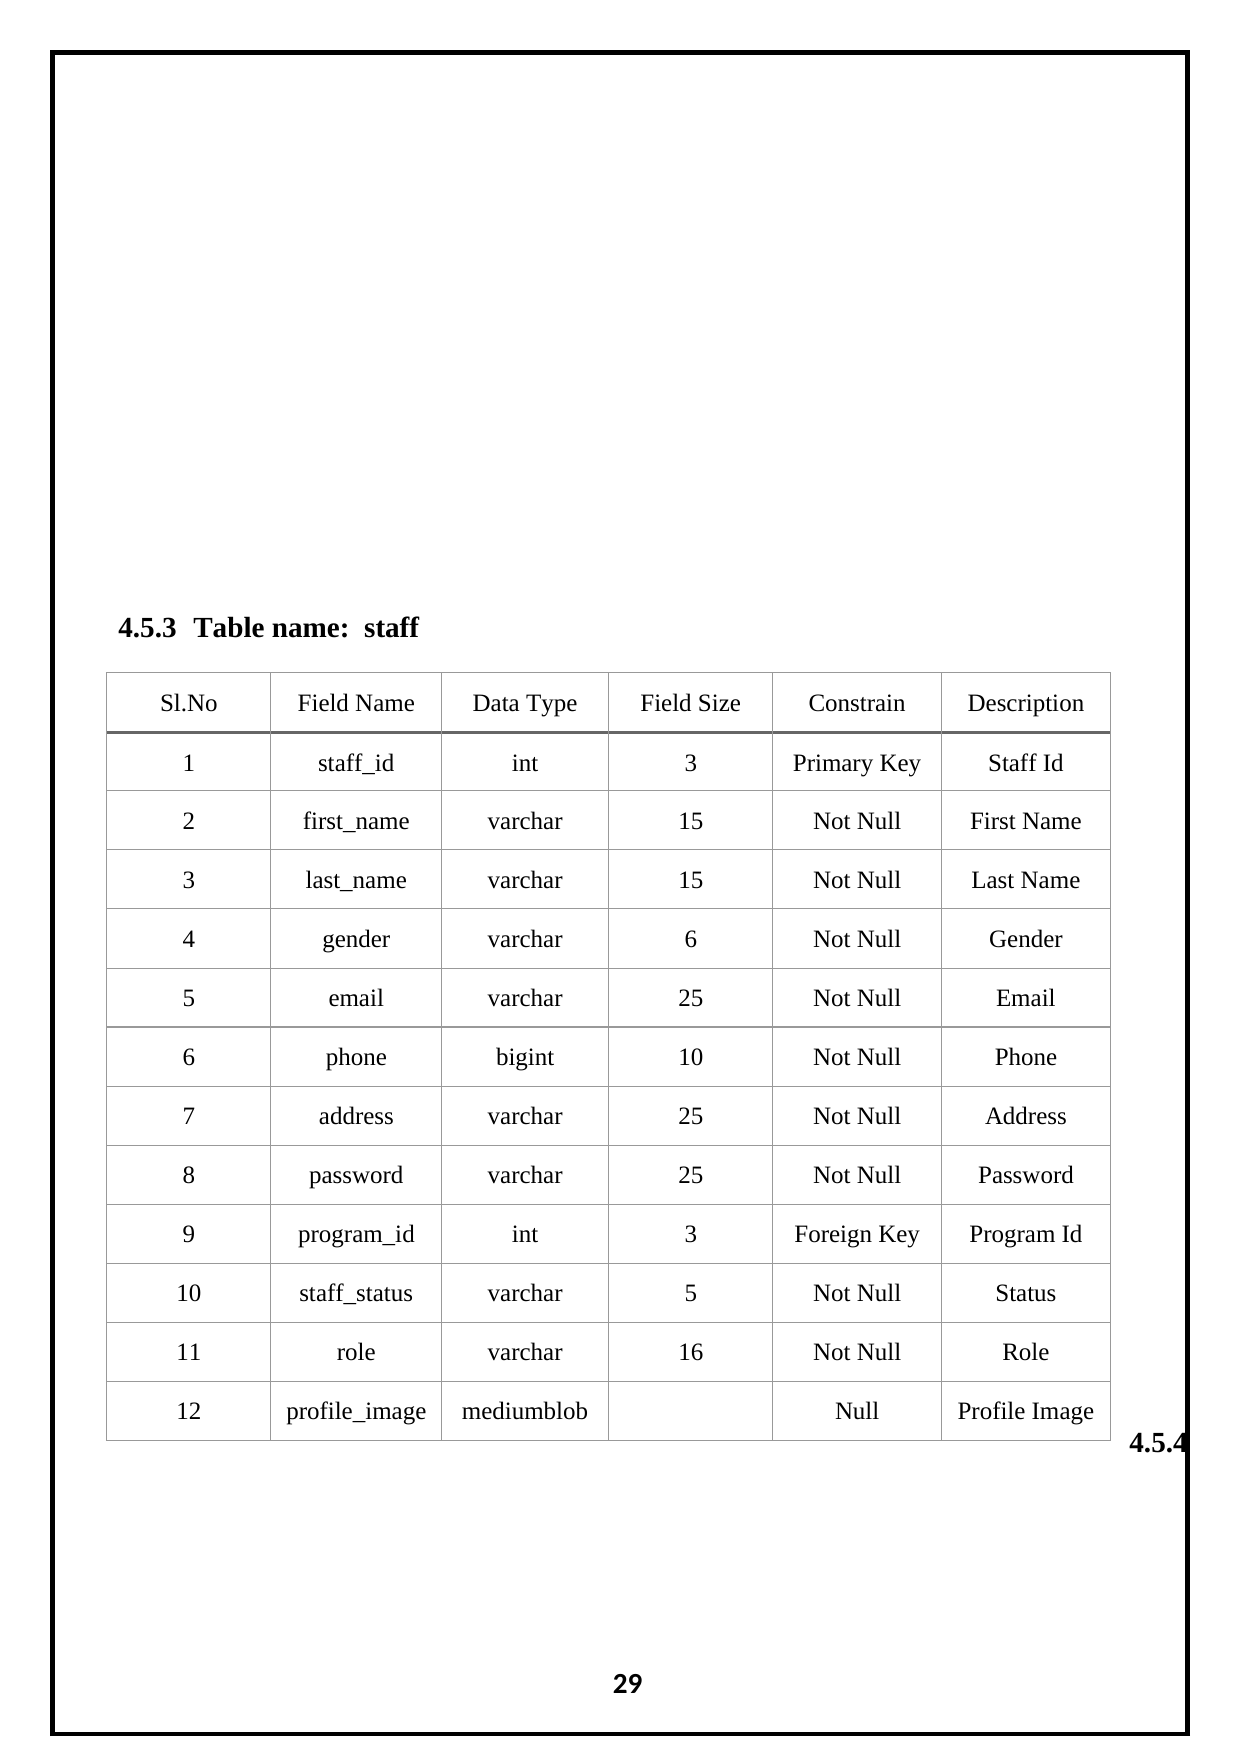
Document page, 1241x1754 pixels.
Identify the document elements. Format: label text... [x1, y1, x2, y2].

table_cell Profile Image [942, 1382, 1110, 1440]
table_cell Phone [942, 1028, 1110, 1086]
table_cell Not Null [773, 1146, 941, 1204]
table_cell varchar [442, 850, 608, 908]
table_cell Not Null [773, 791, 941, 849]
table_cell 10 [107, 1264, 270, 1322]
table_cell int [442, 734, 608, 790]
table_cell Not Null [773, 909, 941, 967]
table_cell 3 [609, 1205, 772, 1263]
table_cell email [271, 969, 441, 1026]
table_cell varchar [442, 969, 608, 1026]
table_cell 15 [609, 850, 772, 908]
list Table name: student [118, 1426, 1137, 1459]
table_header Description [942, 673, 1110, 731]
table_cell Staff Id [942, 734, 1110, 790]
table_cell 5 [609, 1264, 772, 1322]
table_cell Gender [942, 909, 1110, 967]
table_cell First Name [942, 791, 1110, 849]
table_cell first_name [271, 791, 441, 849]
table_cell role [271, 1323, 441, 1381]
table_cell 12 [107, 1382, 270, 1440]
table_cell staff_status [271, 1264, 441, 1322]
table_cell 2 [107, 791, 270, 849]
table_cell password [271, 1146, 441, 1204]
table_cell varchar [442, 1264, 608, 1322]
table_cell 6 [609, 909, 772, 967]
table_cell Email [942, 969, 1110, 1026]
table_cell bigint [442, 1028, 608, 1086]
table_cell Null [773, 1382, 941, 1440]
table_cell 7 [107, 1087, 270, 1144]
table_cell gender [271, 909, 441, 967]
table_cell 25 [609, 1146, 772, 1204]
table_cell Not Null [773, 850, 941, 908]
table_cell 11 [107, 1323, 270, 1381]
table_cell Last Name [942, 850, 1110, 908]
table_cell 10 [609, 1028, 772, 1086]
table_cell int [442, 1205, 608, 1263]
table_header Field Name [271, 673, 441, 731]
table_cell Not Null [773, 1028, 941, 1086]
table_cell varchar [442, 1146, 608, 1204]
table_cell 6 [107, 1028, 270, 1086]
table_cell profile_image [271, 1382, 441, 1440]
table_cell Not Null [773, 1087, 941, 1144]
table_header Constrain [773, 673, 941, 731]
table_cell program_id [271, 1205, 441, 1263]
table_cell 25 [609, 1087, 772, 1144]
table_cell varchar [442, 791, 608, 849]
table_cell 1 [107, 734, 270, 790]
table_cell varchar [442, 1087, 608, 1144]
table_cell Program Id [942, 1205, 1110, 1263]
table_cell Not Null [773, 969, 941, 1026]
table_cell Password [942, 1146, 1110, 1204]
table_header Sl.No [107, 673, 270, 731]
table_cell 25 [609, 969, 772, 1026]
table_cell address [271, 1087, 441, 1144]
table_cell phone [271, 1028, 441, 1086]
table_cell Address [942, 1087, 1110, 1144]
table_cell Not Null [773, 1264, 941, 1322]
table_cell Status [942, 1264, 1110, 1322]
list Table name: staff [118, 610, 1137, 643]
table_header Field Size [609, 673, 772, 731]
table_cell staff_id [271, 734, 441, 790]
table_cell last_name [271, 850, 441, 908]
table_cell 5 [107, 969, 270, 1026]
table_cell [609, 1382, 772, 1440]
table_header Data Type [442, 673, 608, 731]
table_cell 4 [107, 909, 270, 967]
table_cell 9 [107, 1205, 270, 1263]
table_cell 16 [609, 1323, 772, 1381]
table_cell 8 [107, 1146, 270, 1204]
table_cell 15 [609, 791, 772, 849]
table_cell Primary Key [773, 734, 941, 790]
table_cell Not Null [773, 1323, 941, 1381]
table_cell varchar [442, 909, 608, 967]
table_cell Foreign Key [773, 1205, 941, 1263]
table_cell Role [942, 1323, 1110, 1381]
table_cell mediumblob [442, 1382, 608, 1440]
table_cell 3 [609, 734, 772, 790]
table_cell varchar [442, 1323, 608, 1381]
table_cell 3 [107, 850, 270, 908]
